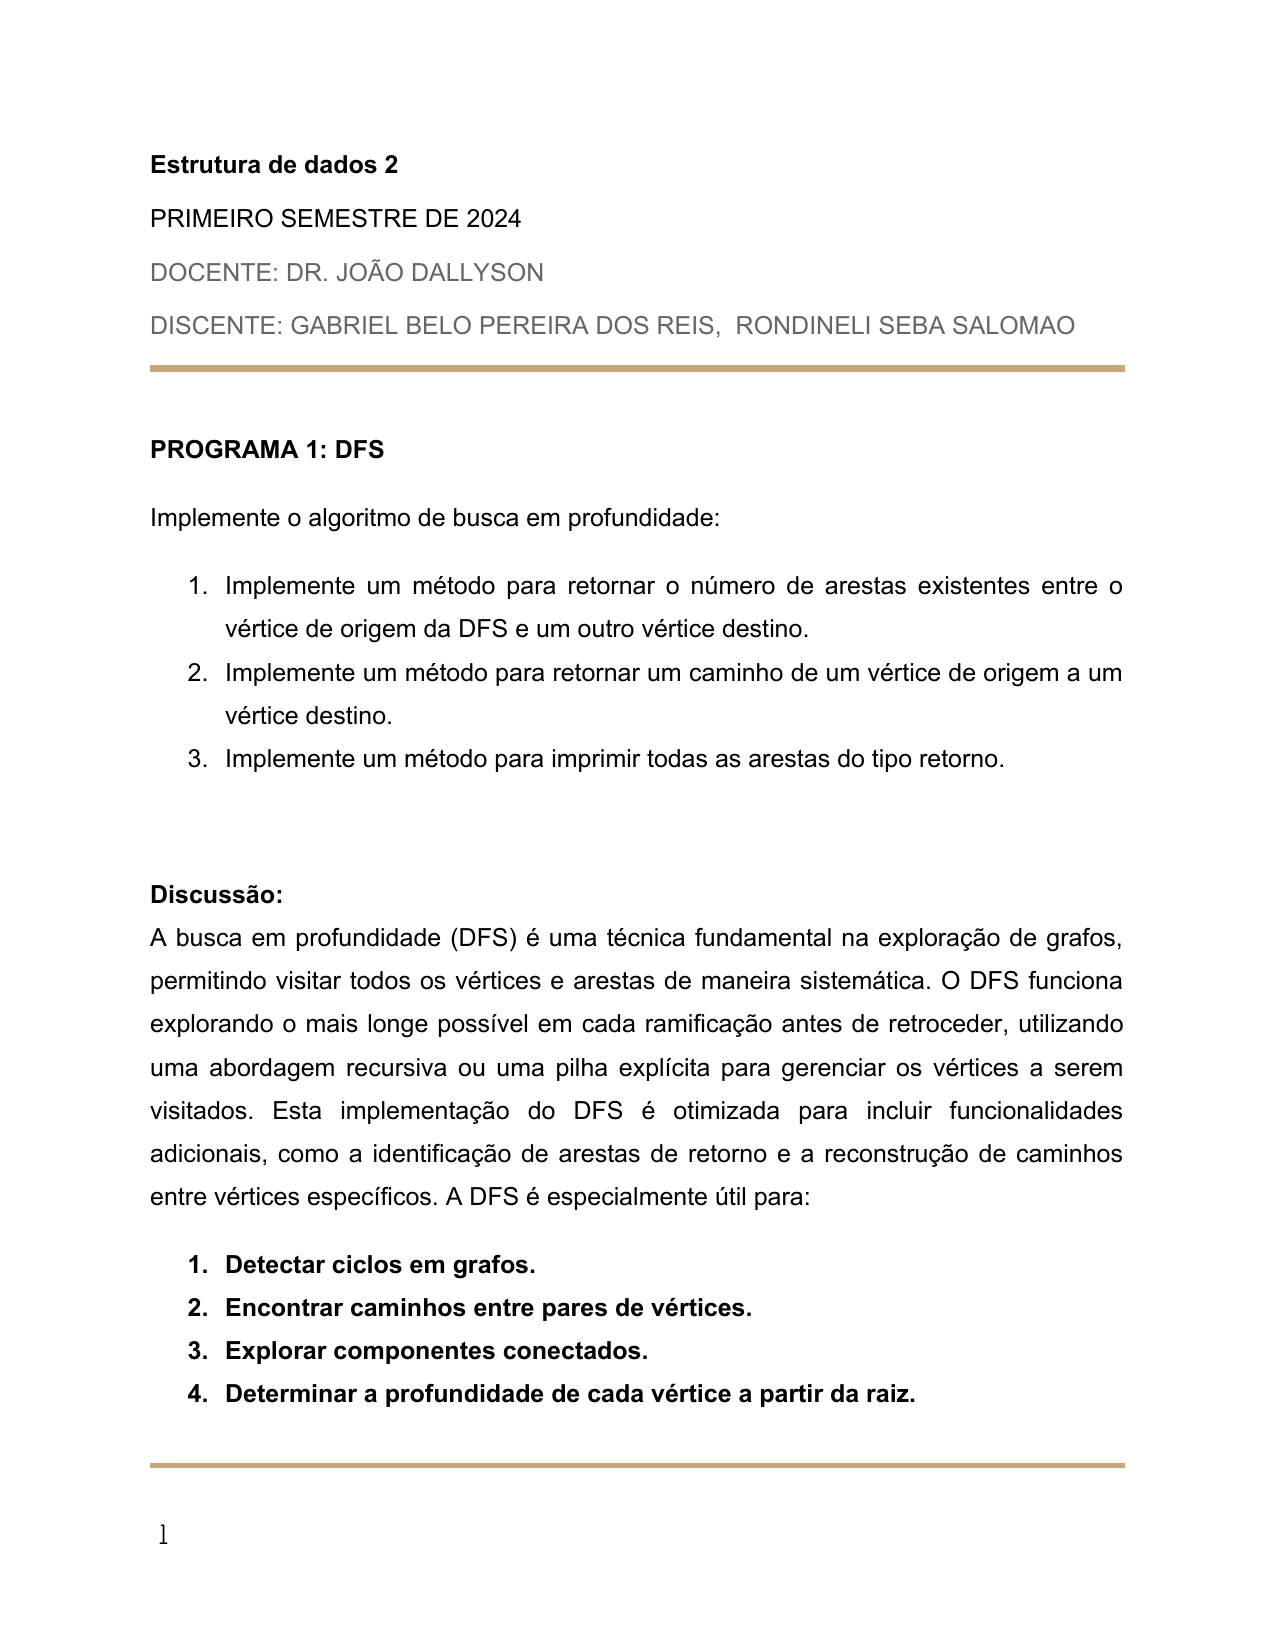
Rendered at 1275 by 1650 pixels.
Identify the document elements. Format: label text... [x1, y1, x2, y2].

title PRIMEIRO SEMESTRE DE 2024 [150, 204, 1125, 232]
picture [150, 1463, 1125, 1468]
list Determinar a profundidade de cada vértice a partir da raiz. [187, 1379, 1125, 1408]
subtitle DOCENTE: DR. JOÃO DALLYSON [150, 257, 1125, 286]
title Estrutura de dados 2 [150, 150, 1125, 179]
text Discussão: A busca em profundidade (DFS) é uma técnica fundamental na exploração de grafos, permitindo visitar todos os vértices e arestas de maneira sistemática. O DFS funciona explorando o mais longe possível em cada ramificação antes de retroceder, utilizando uma abordagem recursiva ou uma pilha explícita para gerenciar os vértices a serem visitados. Esta implementação do DFS é otimizada para incluir funcionalidades adicionais, como a identificação de arestas de retorno e a reconstrução de caminhos entre vértices específicos. A DFS é especialmente útil para: [150, 880, 1125, 1211]
list Explorar componentes conectados. [187, 1336, 1125, 1365]
picture [150, 365, 1125, 372]
list Encontrar caminhos entre pares de vértices. [187, 1293, 1125, 1322]
subtitle Implemente um método para retornar um caminho de um vértice de origem a um vértice destino. [187, 657, 1125, 729]
subtitle Implemente um método para imprimir todas as arestas do tipo retorno. [187, 744, 1125, 772]
list Detectar ciclos em grafos. [187, 1250, 1125, 1279]
subtitle Implemente o algoritmo de busca em profundidade: [150, 503, 1125, 532]
text PROGRAMA 1: DFS [150, 435, 1125, 464]
subtitle Implemente um método para retornar o número de arestas existentes entre o vértice de origem da DFS e um outro vértice destino. [187, 571, 1125, 643]
subtitle DISCENTE: GABRIEL BELO PEREIRA DOS REIS, RONDINELI SEBA SALOMAO [150, 311, 1125, 340]
